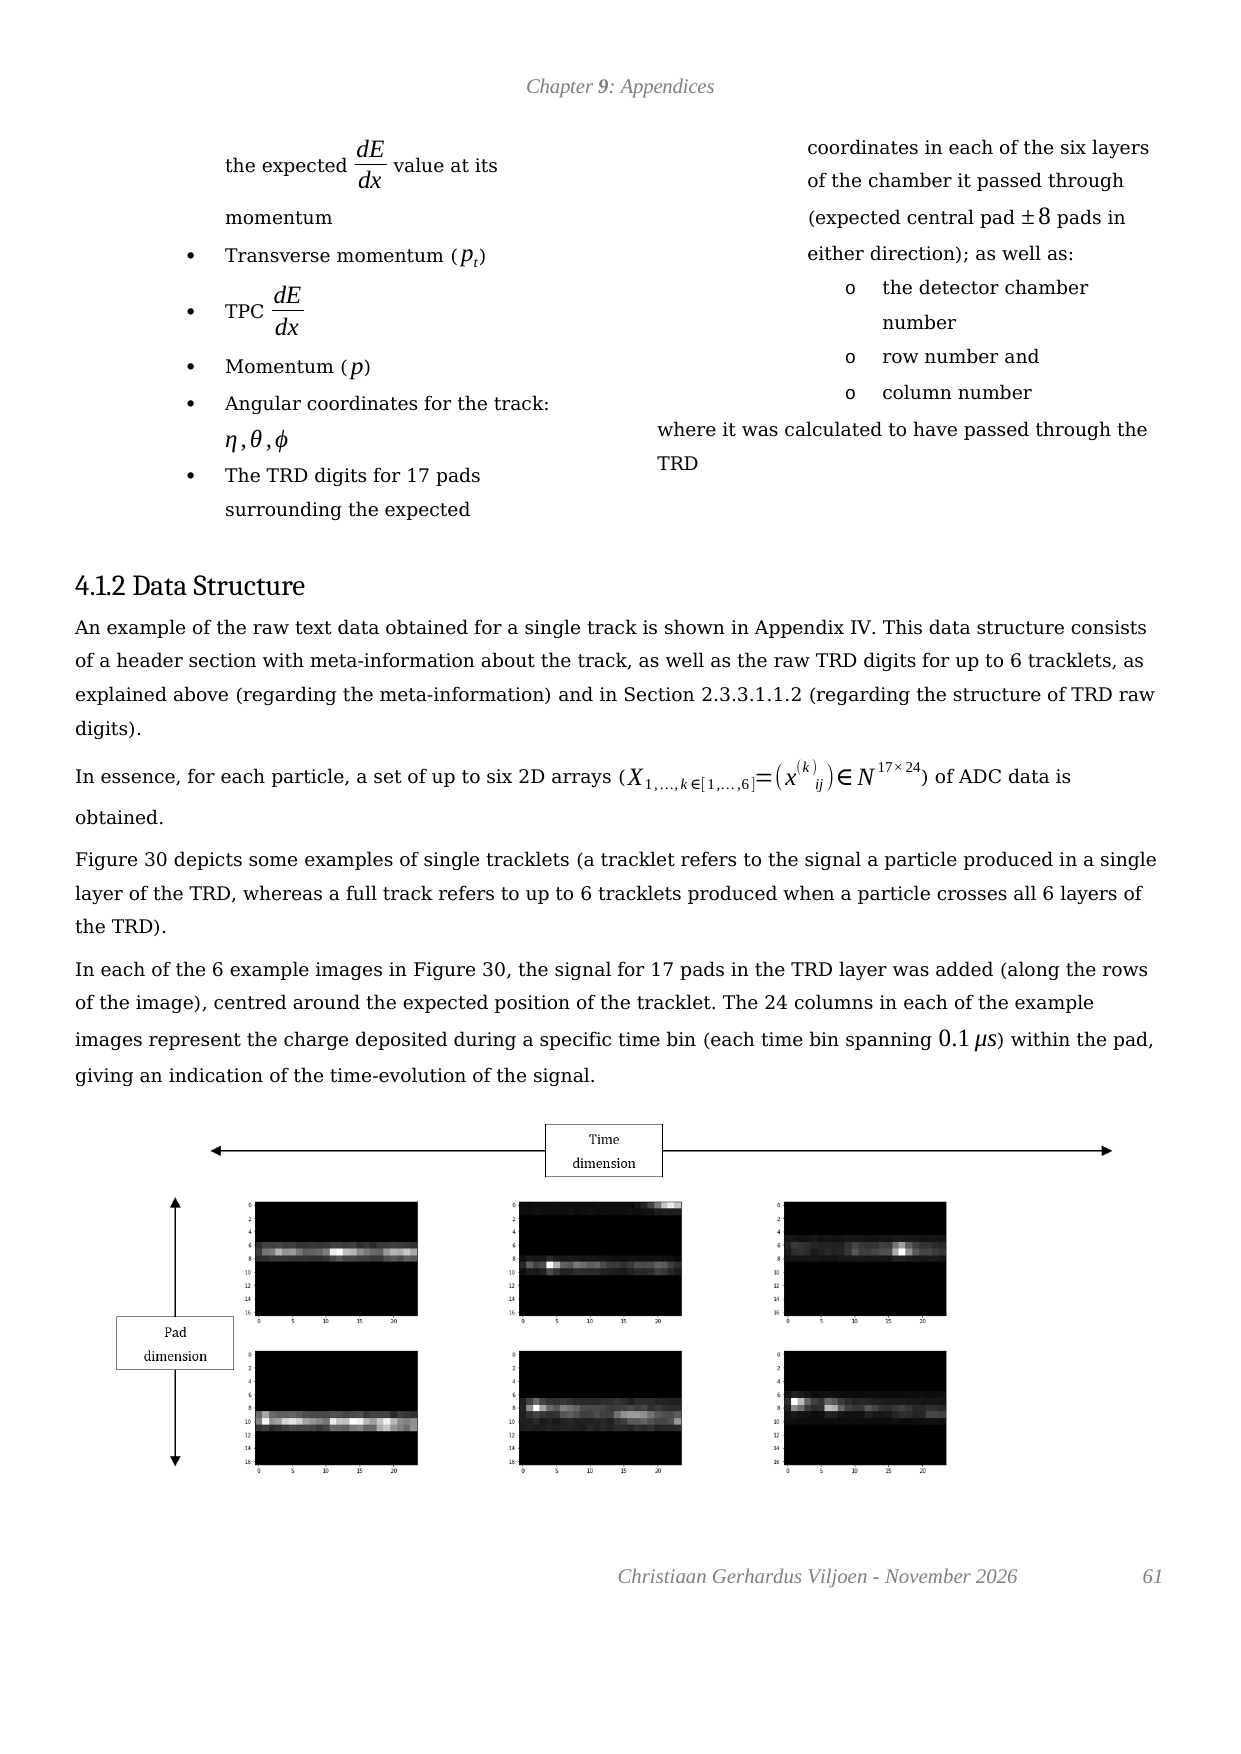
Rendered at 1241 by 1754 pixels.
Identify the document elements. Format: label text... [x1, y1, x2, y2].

text An example of the raw text data obtained for a single track is shown in Appendix IV. This data structure consists of a header section with meta-information about the track, as well as the raw TRD digits for up to 6 tracklets, as explained above (regarding the meta-information) and in Section 2.3.3.1.1.2 (regarding the structure of TRD raw digits). [75, 615, 1165, 739]
text In essence, for each particle, a set of up to six 2D arrays () of ADC data is obtained. [75, 759, 1165, 828]
list row number and [844, 345, 1165, 369]
list TPC [187, 282, 583, 341]
text Figure 30 depicts some examples of single tracklets (a tracklet refers to the signal a particle produced in a single layer of the TRD, whereas a full track refers to up to 6 tracklets produced when a particle crosses all 6 layers of the TRD). [75, 848, 1165, 938]
list Angular coordinates for the track: [187, 391, 583, 453]
list Momentum () [187, 352, 583, 380]
list where it was calculated to have passed through the TRD [657, 417, 1165, 474]
list The TRD digits for 17 pads surrounding the expected coordinates in each of the six layers of the chamber it passed through (expected central pad pads in either direction); as well as: [187, 464, 583, 521]
list Transverse momentum () [187, 239, 583, 271]
list The TPC’s and estimates, which indicate how many standard deviations the track was away from the expected value at its momentum [187, 135, 583, 228]
picture [114, 1105, 1127, 1488]
list column number [844, 381, 1165, 405]
list The TRD digits for 17 pads surrounding the expected coordinates in each of the six layers of the chamber it passed through (expected central pad pads in either direction); as well as: [769, 135, 1165, 264]
text In each of the 6 example images in Figure 30, the signal for 17 pads in the TRD layer was added (along the rows of the image), centred around the expected position of the tracklet. The 24 columns in each of the example images represent the charge deposited during a specific time bin (each time bin spanning ) within the pad, giving an indication of the time-evolution of the signal. [75, 957, 1165, 1086]
list the detector chamber number [844, 276, 1165, 333]
subtitle Data Structure [75, 569, 1165, 603]
